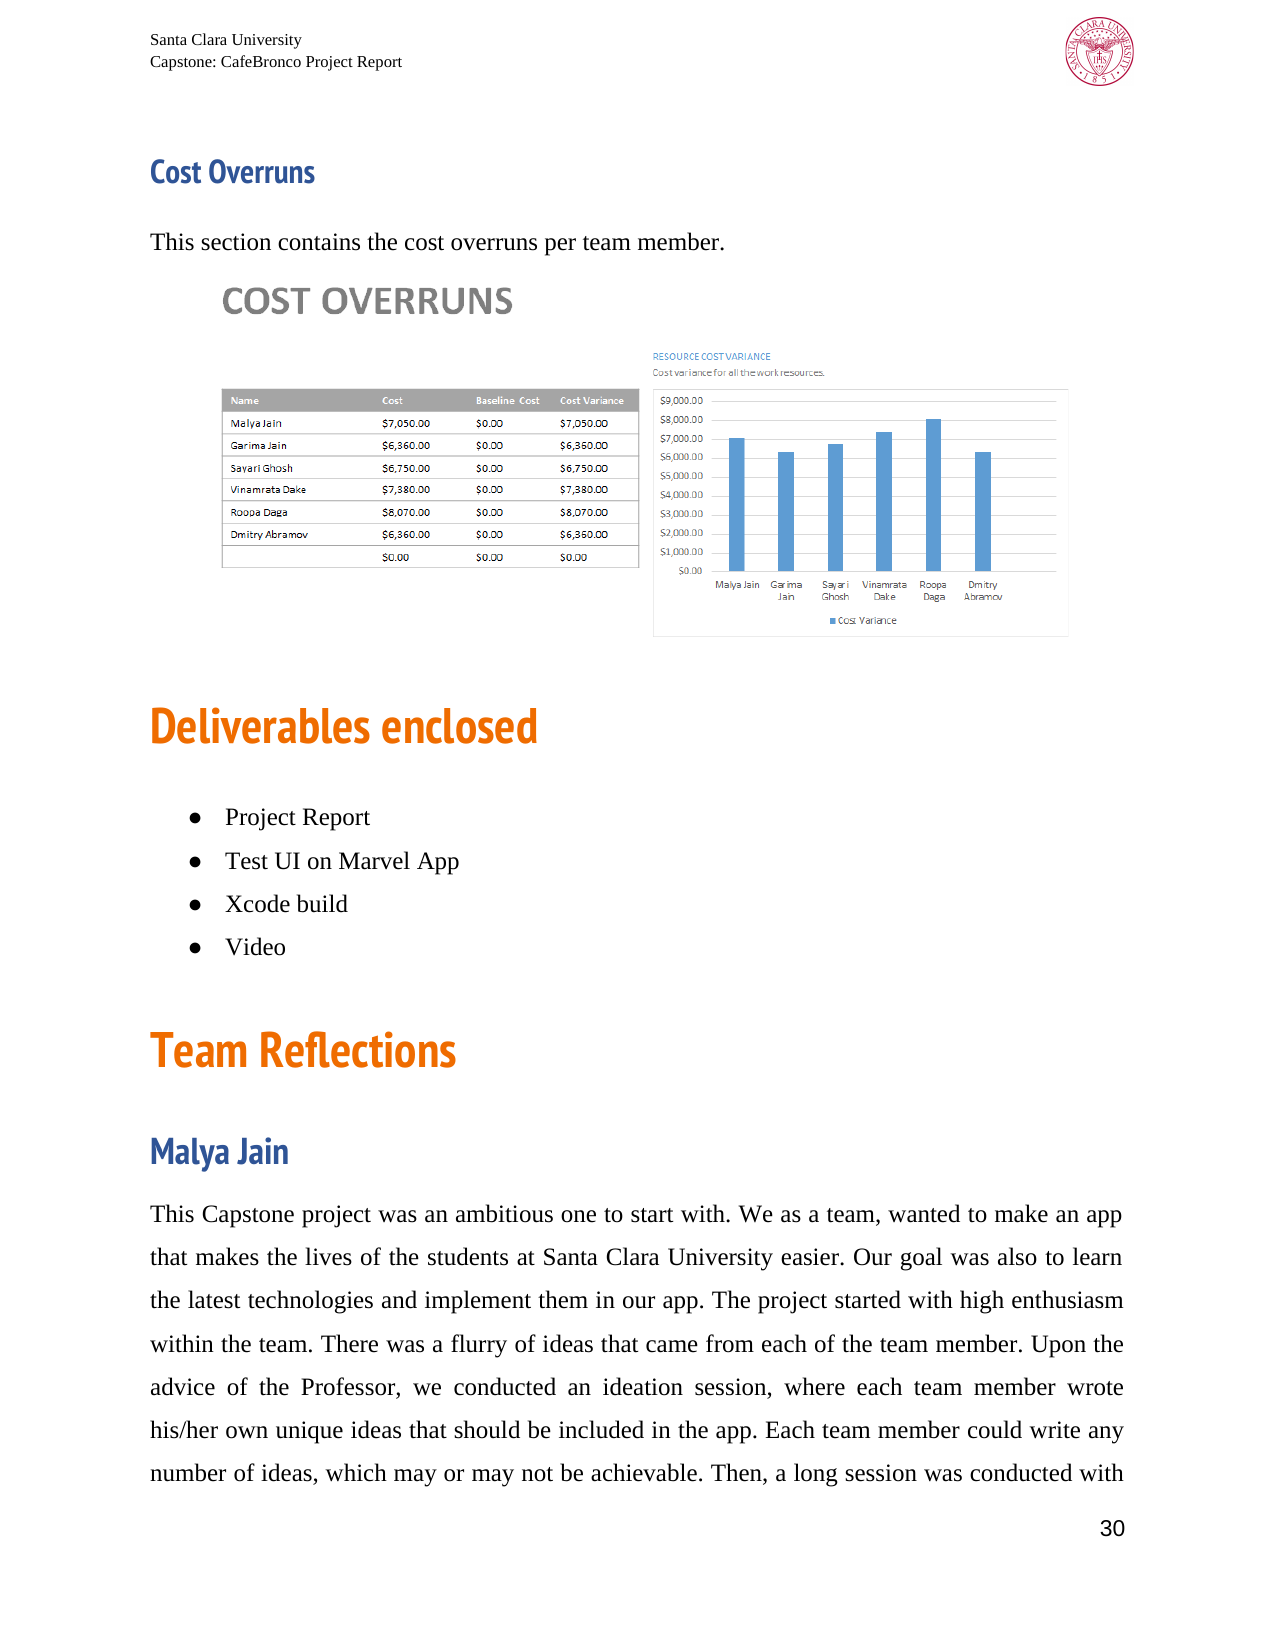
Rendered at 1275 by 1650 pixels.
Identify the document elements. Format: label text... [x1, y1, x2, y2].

picture [212, 270, 1069, 637]
text Malya Jain [150, 1126, 1125, 1175]
subtitle Cost Overruns [150, 150, 1125, 193]
subtitle Team Reflections [150, 1017, 1125, 1082]
subtitle Deliverables enclosed [150, 693, 1125, 758]
list Xcode build [187, 889, 1125, 918]
text This section contains the cost overruns per team member. [150, 227, 1125, 256]
list Video [187, 932, 1125, 961]
list Test UI on Marvel App [187, 846, 1125, 874]
picture [1065, 17, 1134, 86]
list Project Report [187, 802, 1125, 831]
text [150, 1199, 1125, 1487]
